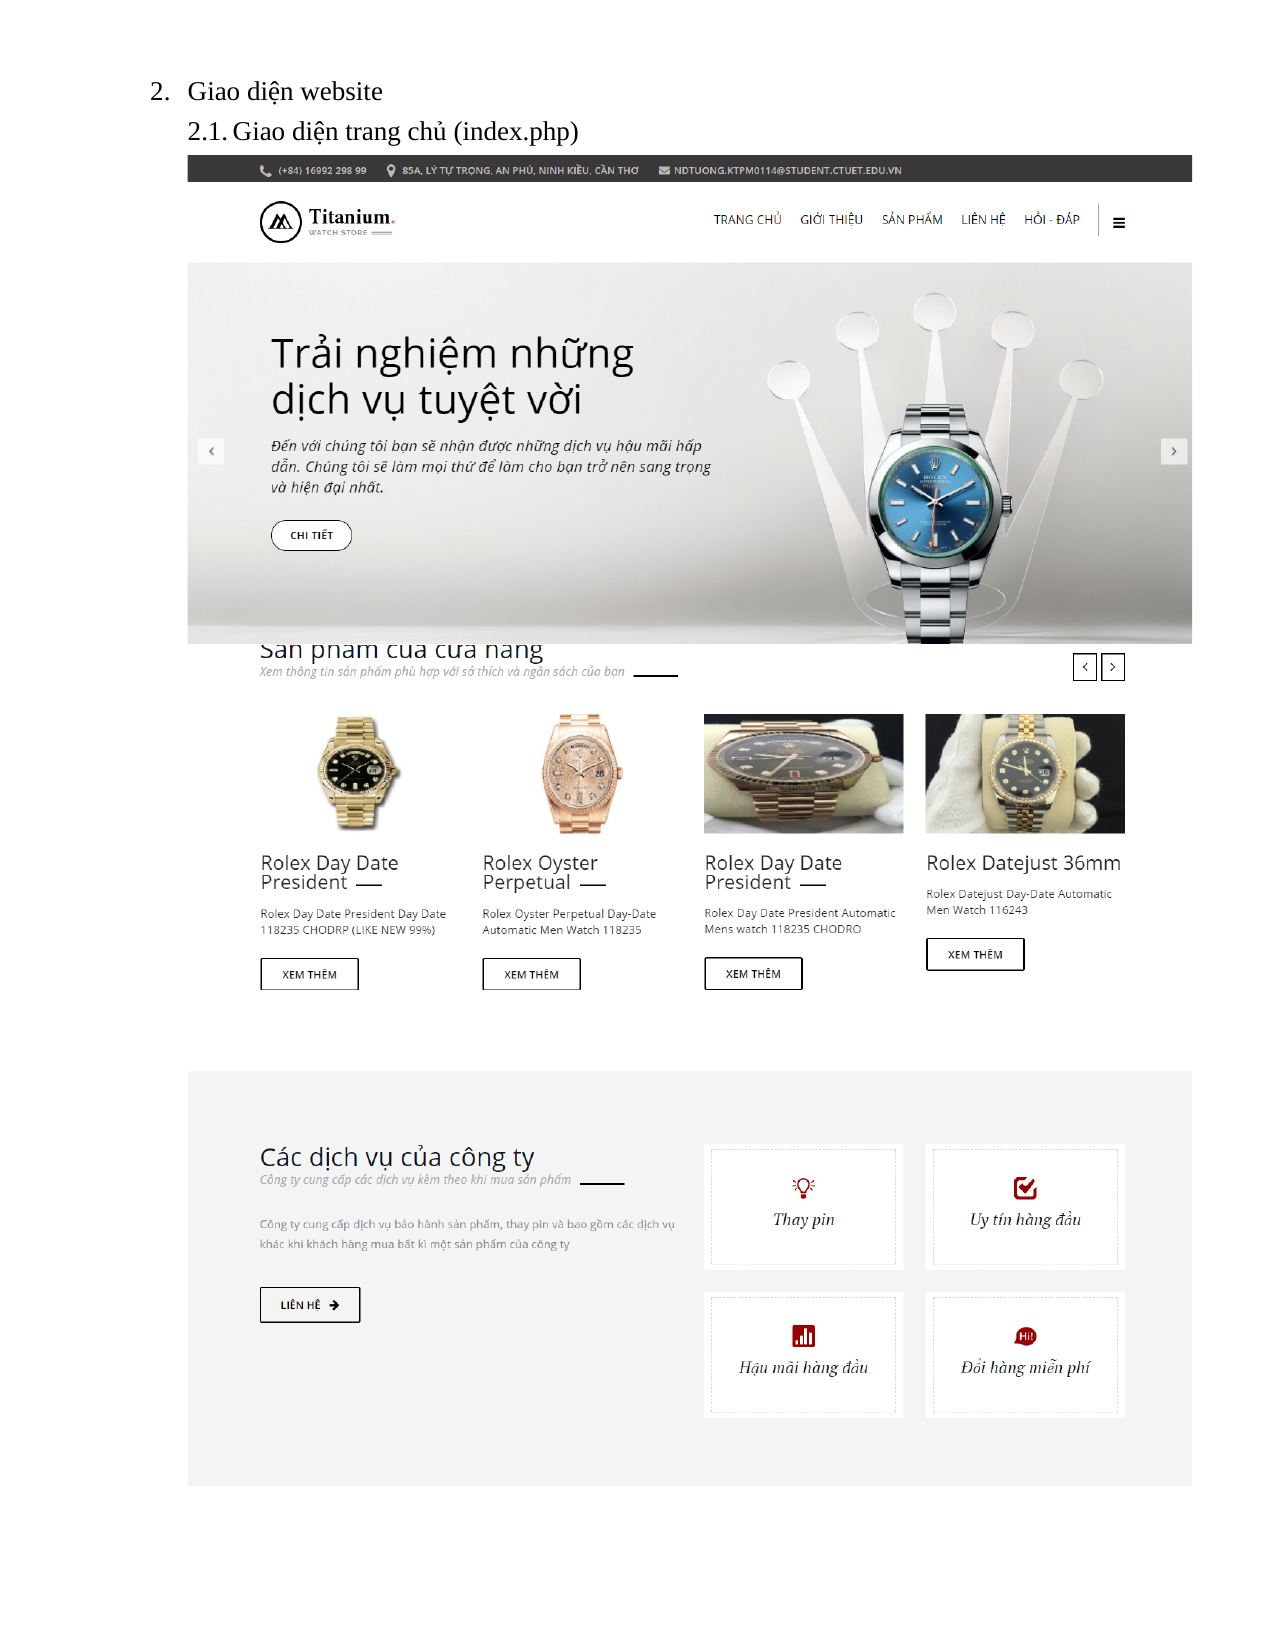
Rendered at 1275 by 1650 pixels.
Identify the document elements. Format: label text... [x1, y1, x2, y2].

list Giao diện website [150, 75, 1156, 106]
list Giao diện trang chủ (index.php) [187, 115, 1156, 147]
picture [187, 155, 1193, 1486]
